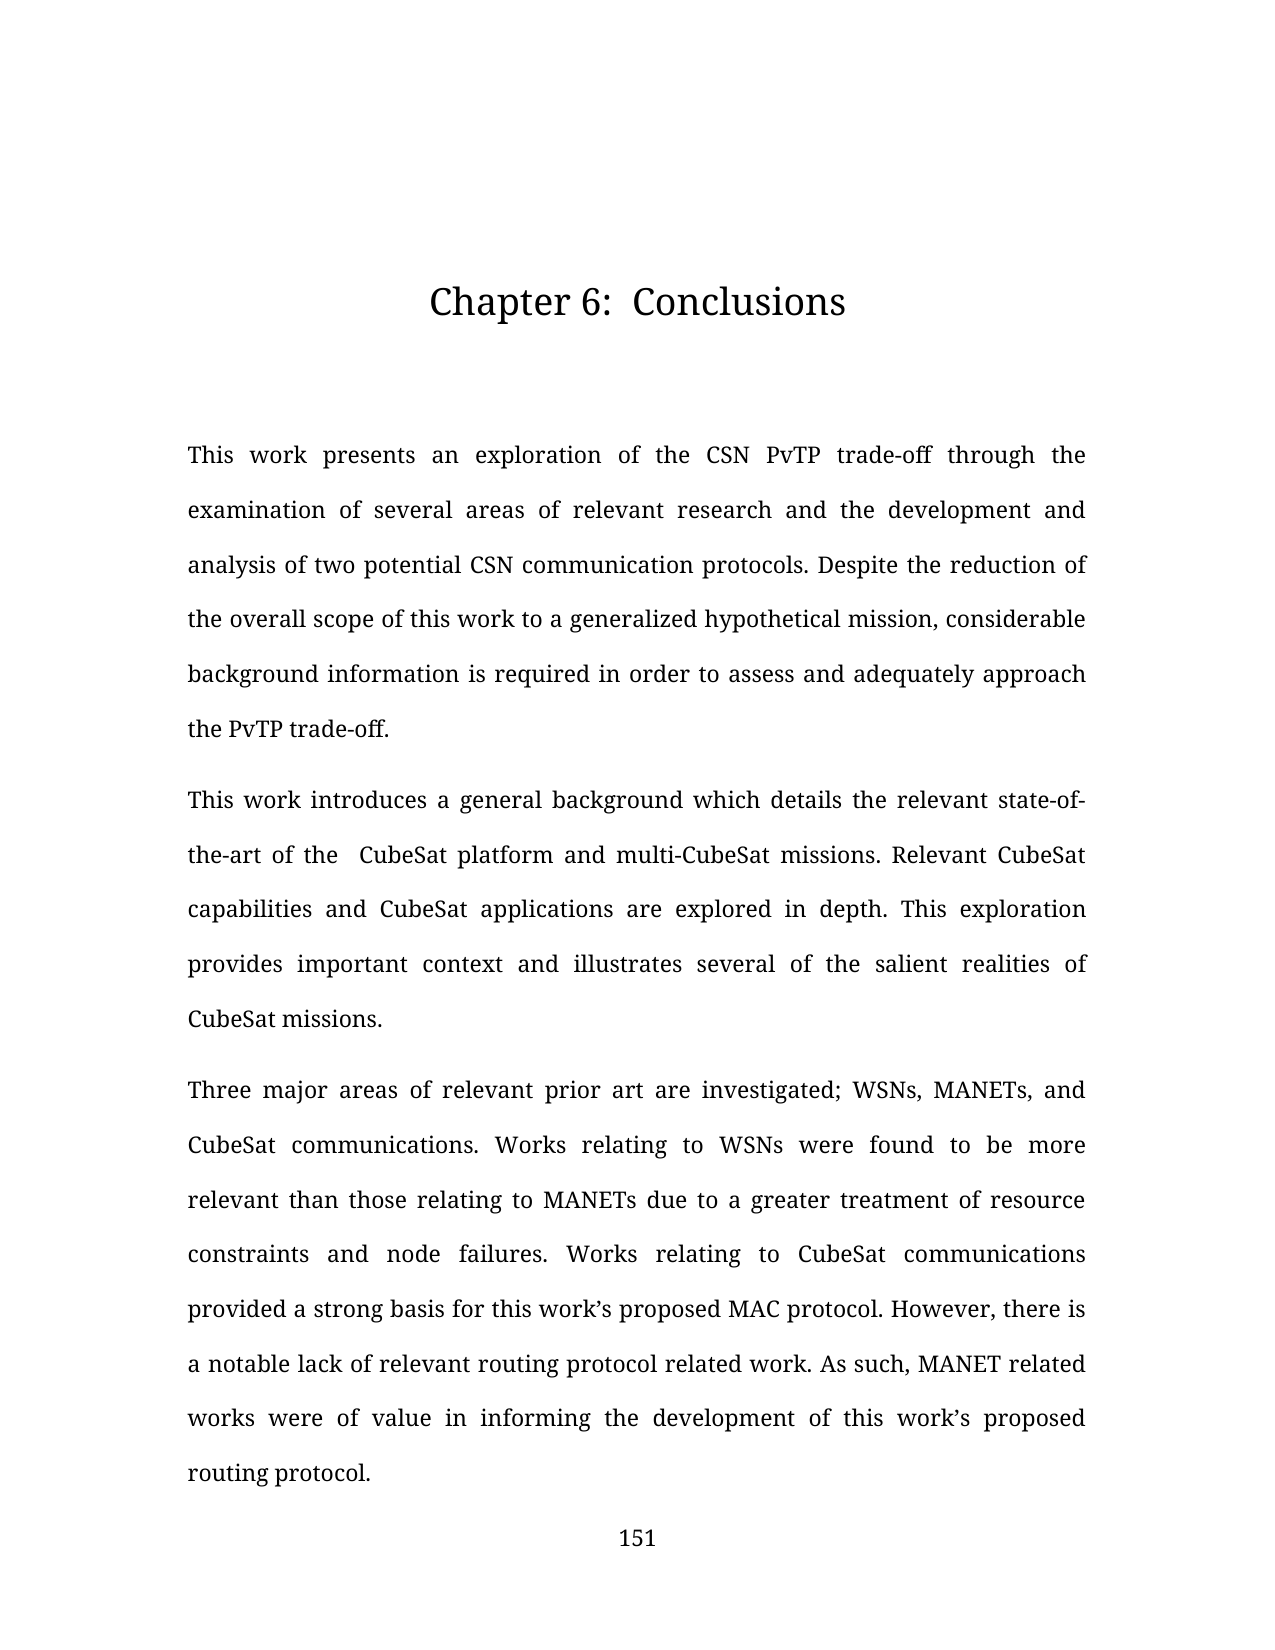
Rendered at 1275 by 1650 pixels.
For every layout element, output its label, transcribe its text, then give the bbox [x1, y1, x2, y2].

text This work introduces a general background which details the relevant state-of-the-art of the CubeSat platform and multi-CubeSat missions. Relevant CubeSat capabilities and CubeSat applications are explored in depth. This exploration provides important context and illustrates several of the salient realities of CubeSat missions. [187, 784, 1087, 1034]
subtitle Conclusions [187, 275, 1087, 326]
text Three major areas of relevant prior art are investigated; WSNs, MANETs, and CubeSat communications. Works relating to WSNs were found to be more relevant than those relating to MANETs due to a greater treatment of resource constraints and node failures. Works relating to CubeSat communications provided a strong basis for this work’s proposed MAC protocol. However, there is a notable lack of relevant routing protocol related work. As such, MANET related works were of value in informing the development of this work’s proposed routing protocol. [187, 1074, 1087, 1488]
text This work presents an exploration of the CSN PvTP trade-off through the examination of several areas of relevant research and the development and analysis of two potential CSN communication protocols. Despite the reduction of the overall scope of this work to a generalized hypothetical mission, considerable background information is required in order to assess and adequately approach the PvTP trade-off. [187, 439, 1087, 744]
